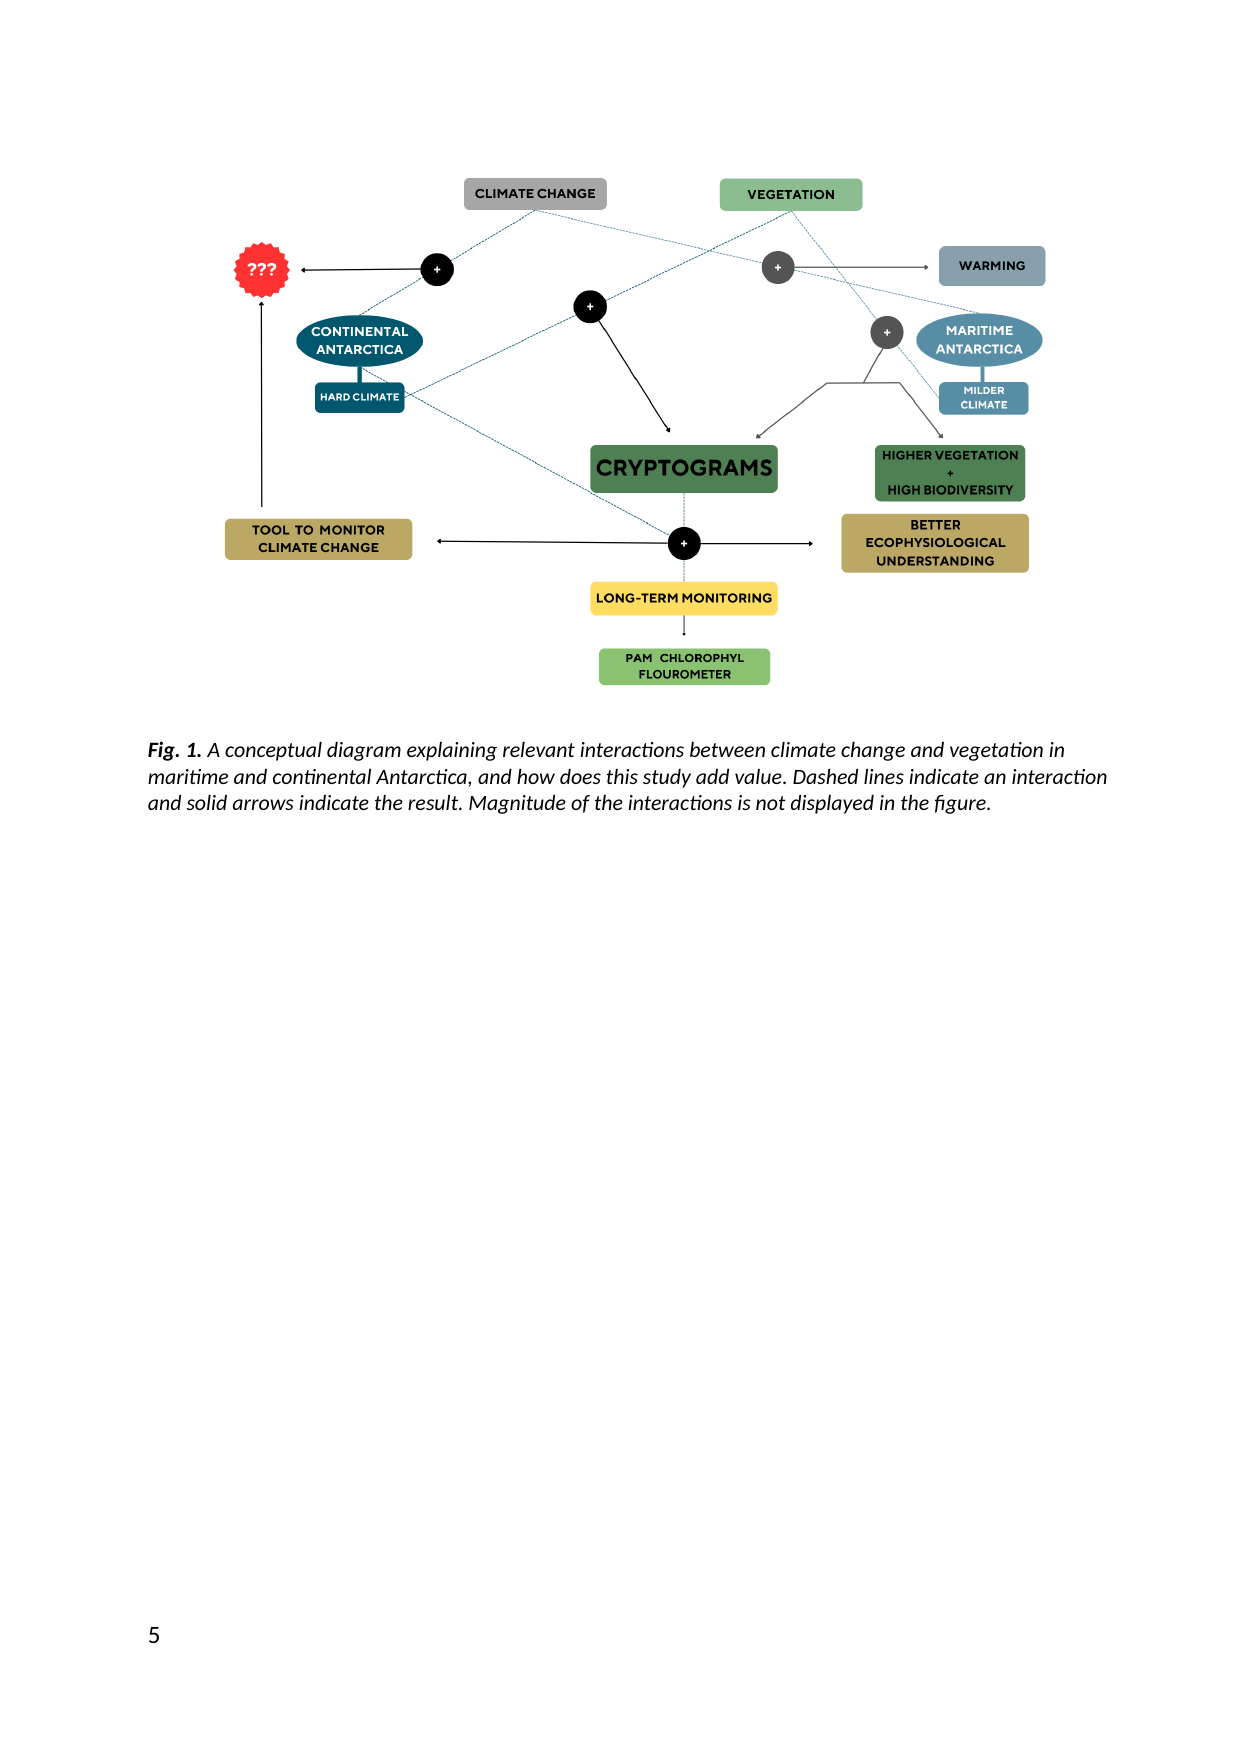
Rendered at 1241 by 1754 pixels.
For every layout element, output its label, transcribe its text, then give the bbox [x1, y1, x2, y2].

text Fig. 1. A conceptual diagram explaining relevant interactions between climate change and vegetation in maritime and continental Antarctica, and how does this study add value. Dashed lines indicate an interaction and solid arrows indicate the result. Magnitude of the interactions is not displayed in the figure. [148, 736, 1122, 816]
picture [147, 157, 1123, 706]
